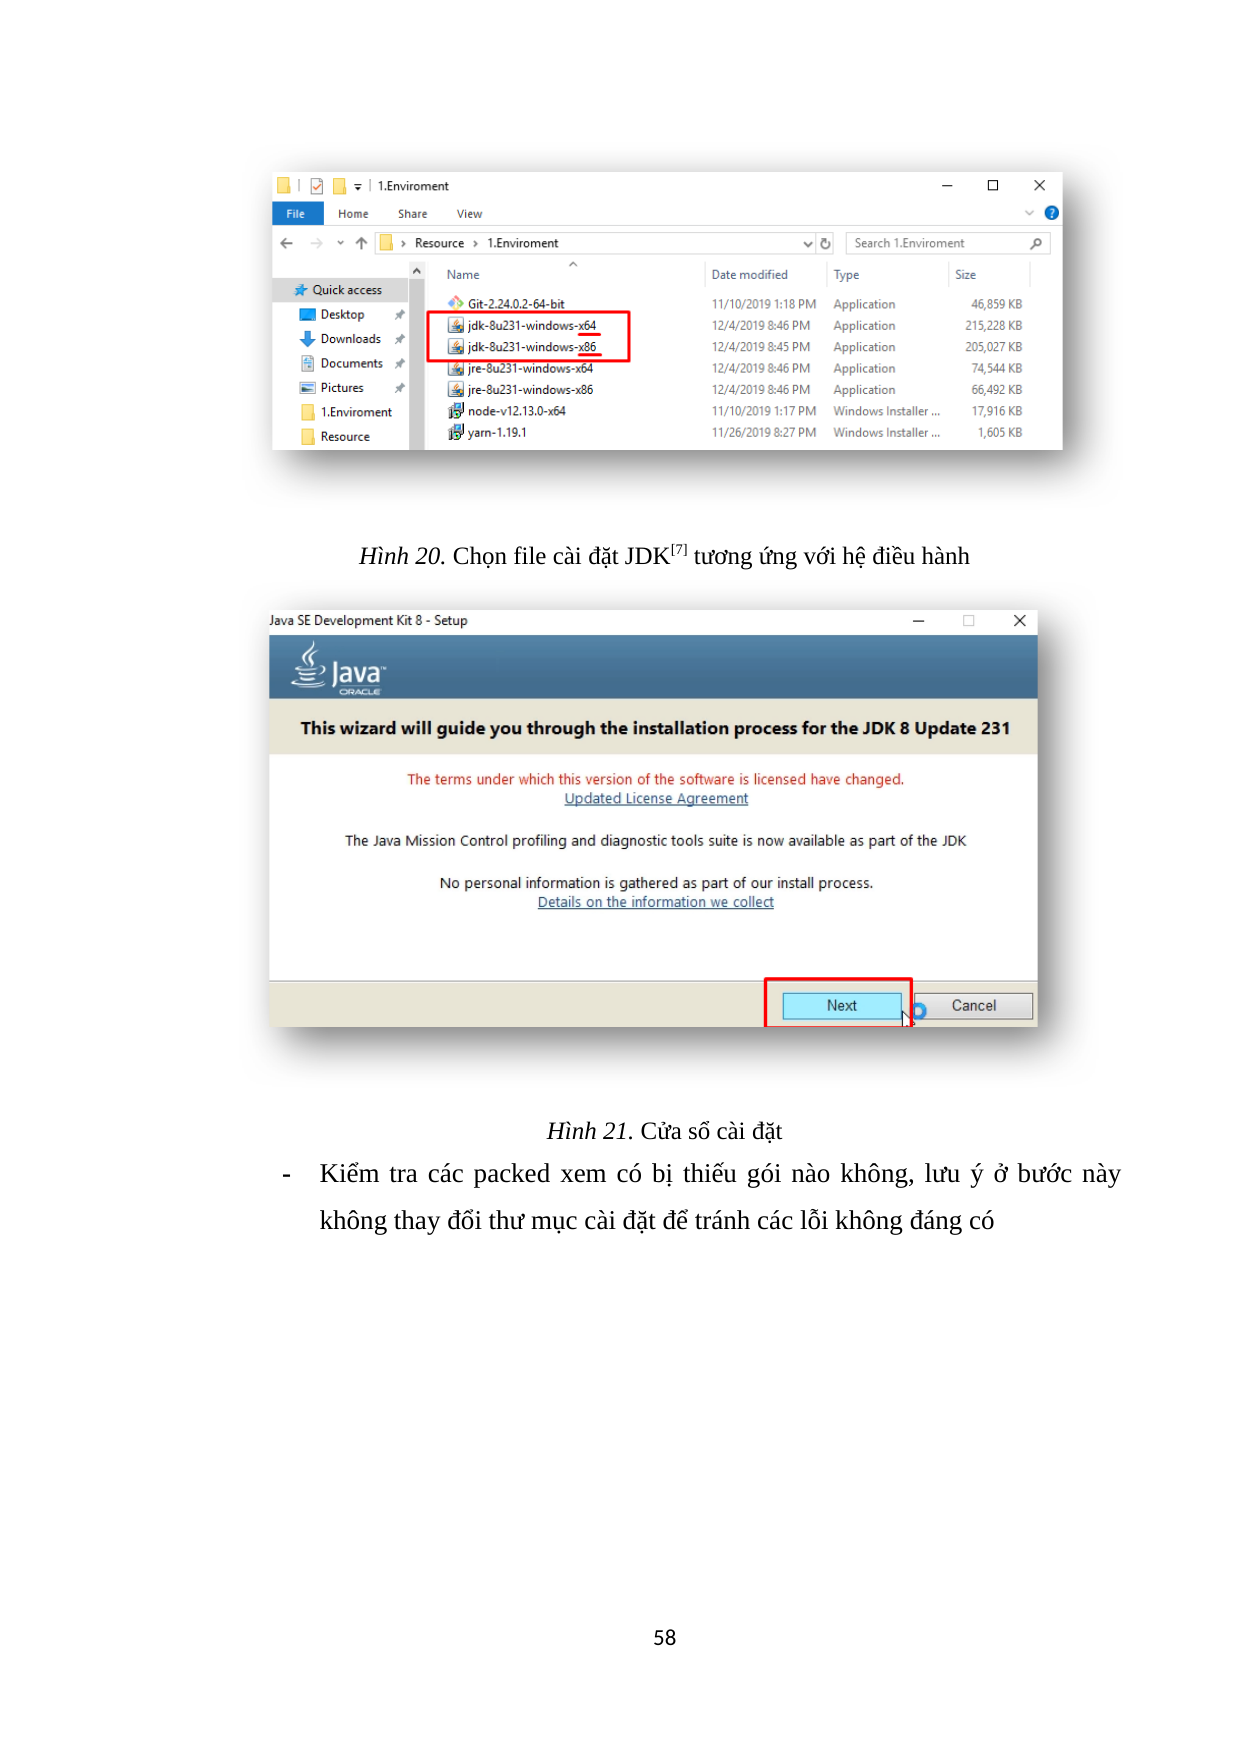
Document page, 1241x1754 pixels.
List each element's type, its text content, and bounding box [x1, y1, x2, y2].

list Kiểm tra các packed xem có bị thiếu gói nào không, lưu ý ở bước này không thay đổi thư mục cài đặt để tránh các lỗi không đáng có [282, 1157, 1122, 1235]
picture [269, 610, 1038, 1027]
picture [272, 172, 1063, 450]
text Hình 21. Cửa sổ cài đặt [207, 1116, 1122, 1145]
text Hình 20. Chọn file cài đặt JDK[7] tương ứng với hệ điều hành [207, 541, 1122, 570]
